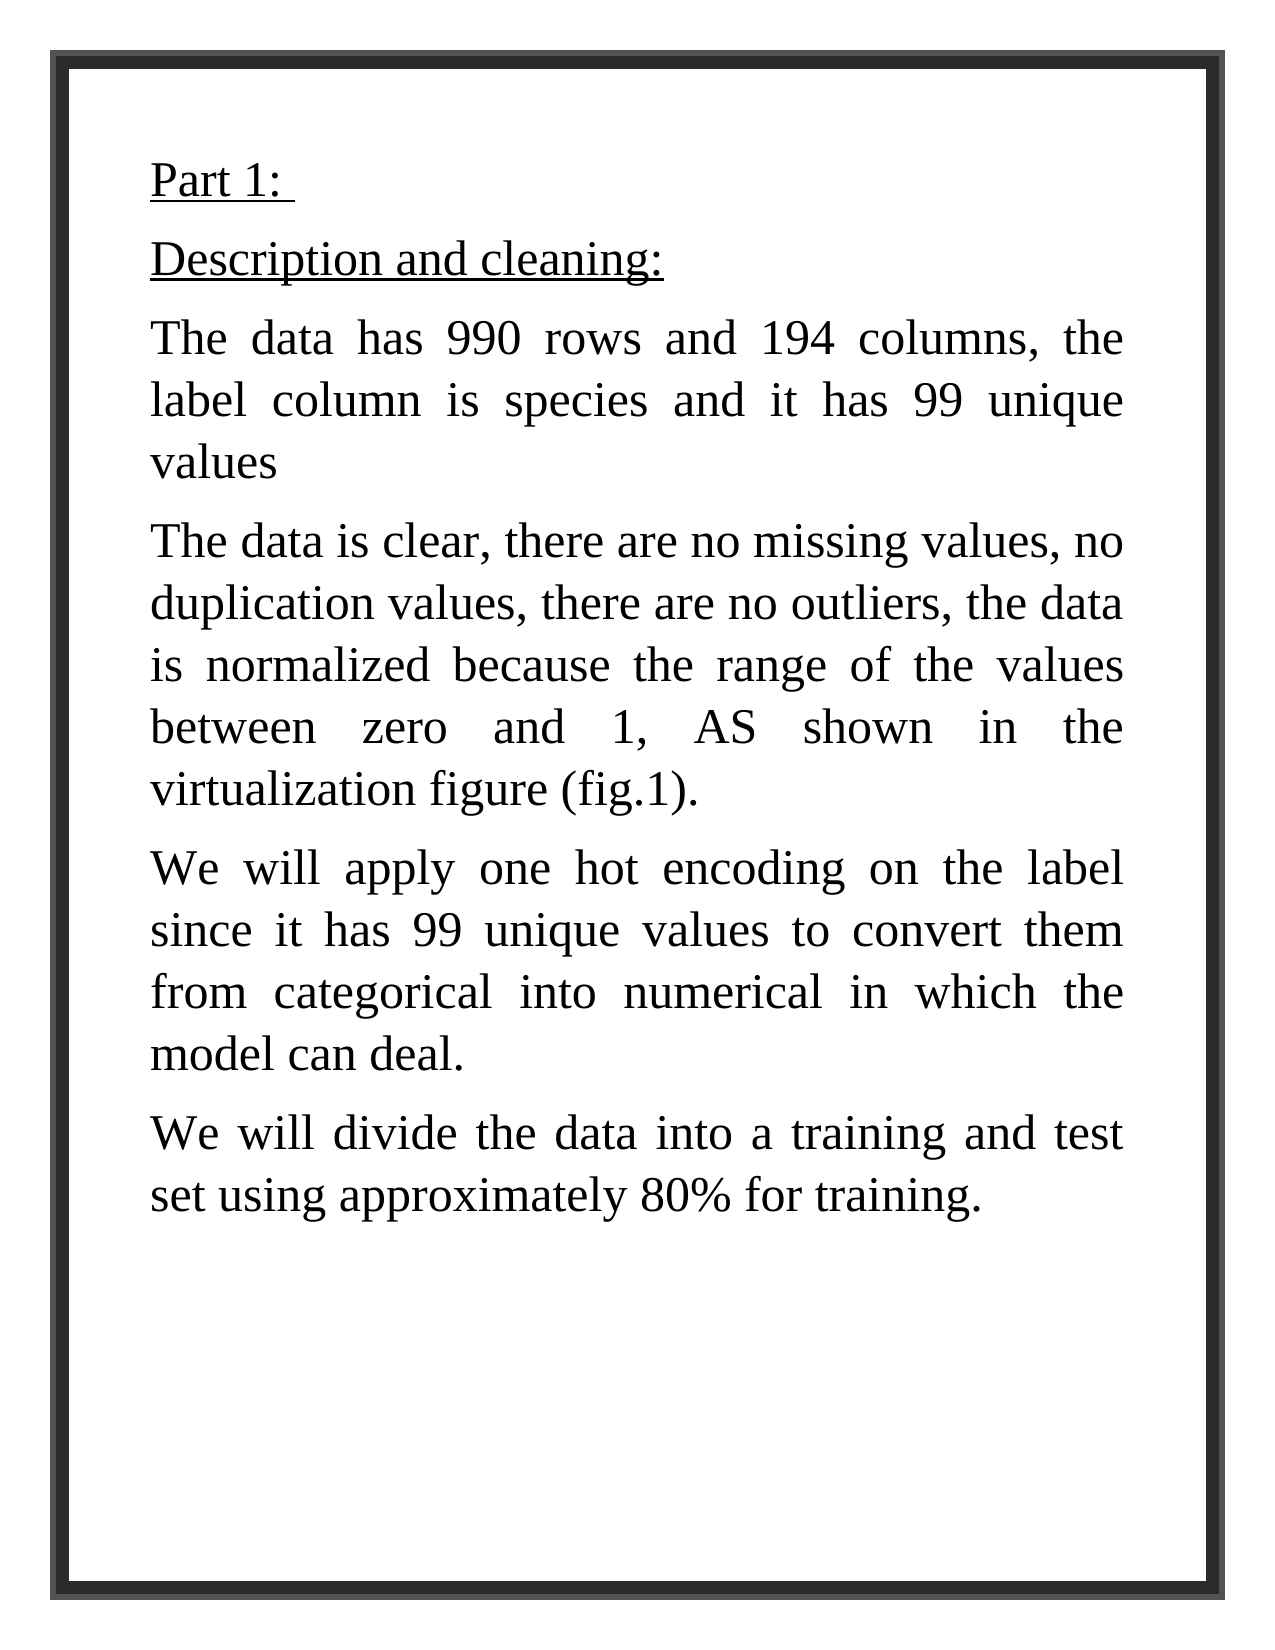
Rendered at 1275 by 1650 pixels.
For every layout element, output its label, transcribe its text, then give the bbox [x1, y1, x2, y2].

text The data has 990 rows and 194 columns, the label column is species and it has 99 unique values [150, 307, 1125, 489]
text We will divide the data into a training and test set using approximately 80% for training. [150, 1102, 1125, 1222]
text We will apply one hot encoding on the label since it has 99 unique values to convert them from categorical into numerical in which the model can deal. [150, 837, 1125, 1081]
text Description and cleaning: [150, 229, 1125, 286]
text Part 1: [150, 150, 1125, 207]
text The data is clear, there are no missing values, no duplication values, there are no outliers, the data is normalized because the range of the values between zero and 1, AS shown in the virtualization figure (fig.1). [150, 510, 1125, 816]
